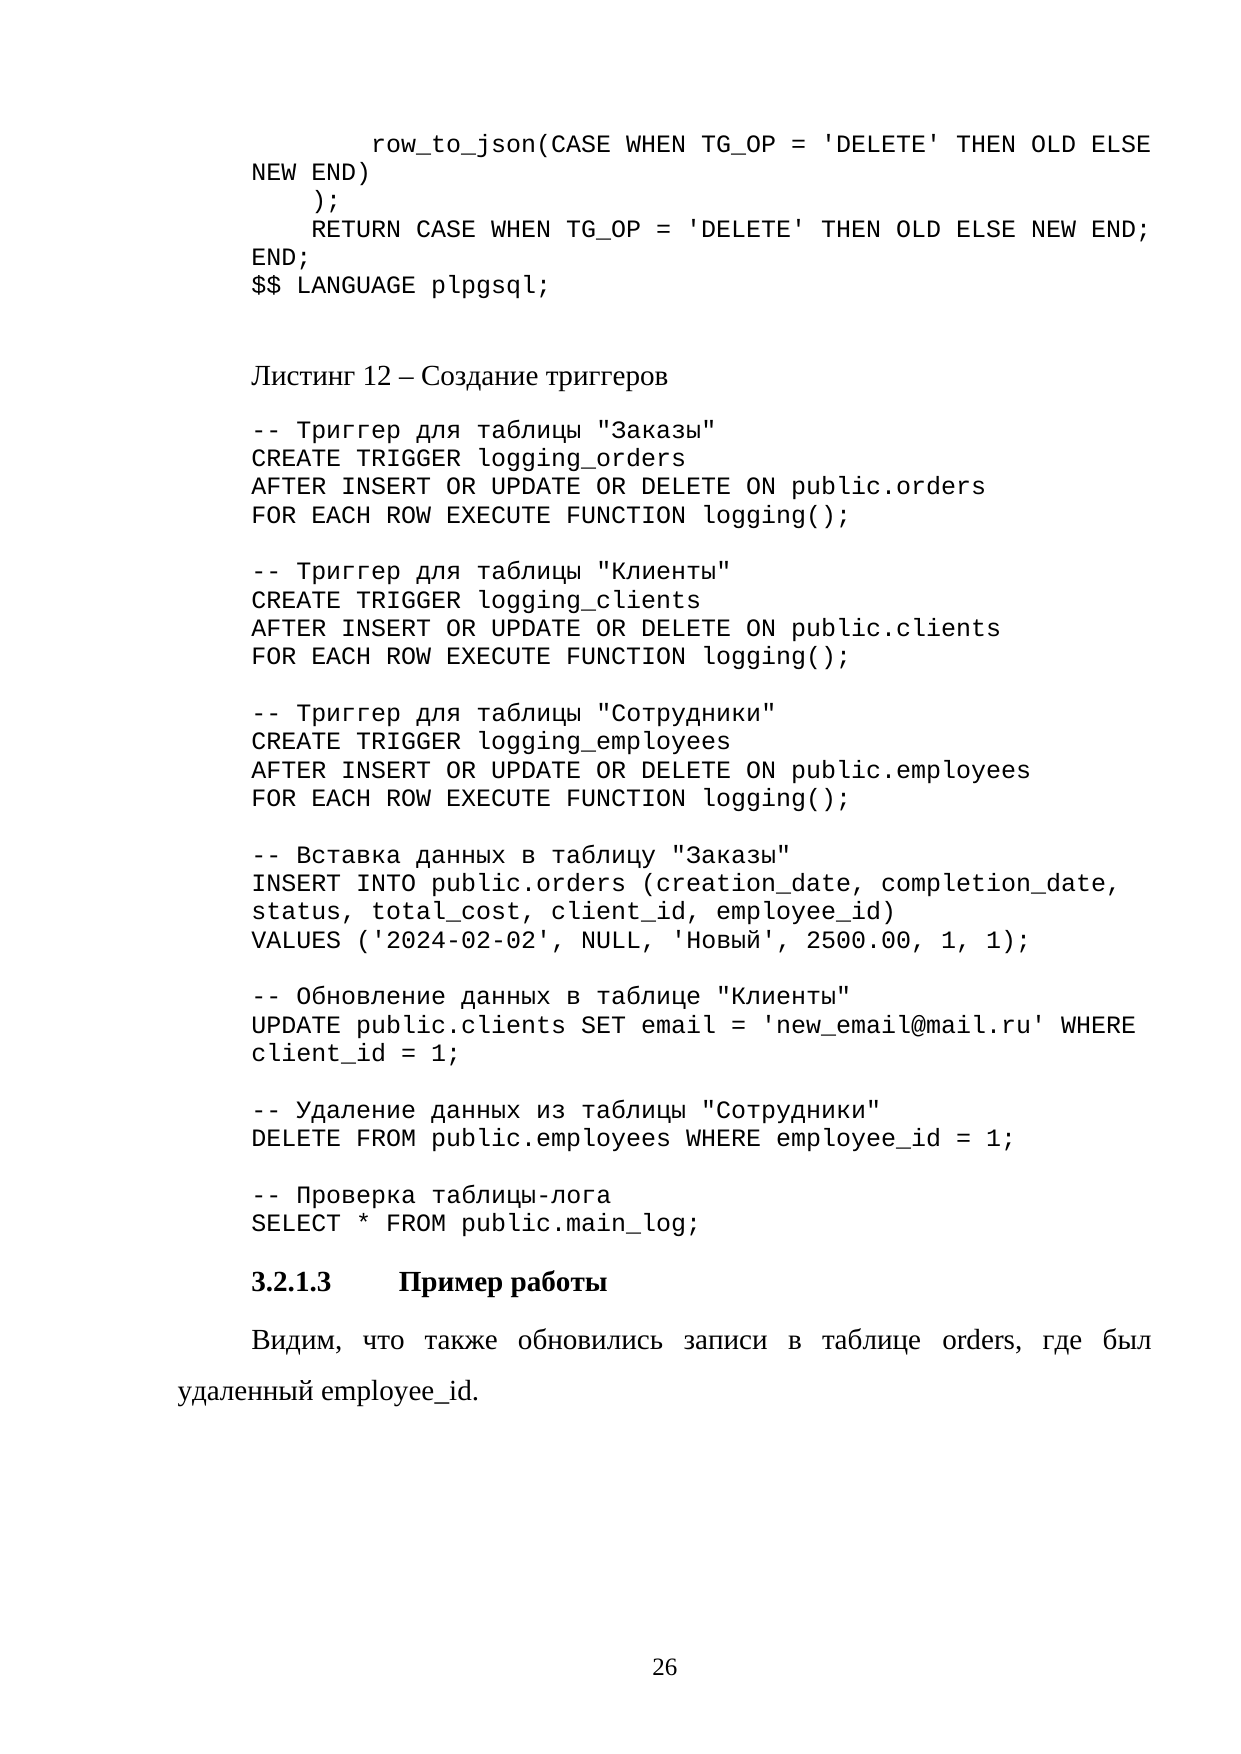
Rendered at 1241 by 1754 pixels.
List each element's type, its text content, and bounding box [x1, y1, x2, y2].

text AFTER INSERT OR UPDATE OR DELETE ON public.orders [251, 474, 1152, 502]
text SELECT * FROM public.main_log; [251, 1211, 1152, 1239]
text row_to_json(CASE WHEN TG_OP = 'DELETE' THEN OLD ELSE NEW END) [251, 131, 1152, 188]
text Создание триггеров [251, 358, 1152, 391]
text END; [251, 244, 1152, 273]
text AFTER INSERT OR UPDATE OR DELETE ON public.clients [251, 616, 1152, 644]
text -- Триггер для таблицы "Сотрудники" [251, 701, 1152, 729]
text -- Вставка данных в таблицу "Заказы" [251, 842, 1152, 871]
text -- Триггер для таблицы "Клиенты" [251, 559, 1152, 587]
text UPDATE public.clients SET email = 'new_email@mail.ru' WHERE client_id = 1; [251, 1012, 1152, 1069]
text INSERT INTO public.orders (creation_date, completion_date, status, total_cost, client_id, employee_id) [251, 871, 1152, 927]
text -- Удаление данных из таблицы "Сотрудники" [251, 1097, 1152, 1126]
text CREATE TRIGGER logging_clients [251, 587, 1152, 616]
text -- Триггер для таблицы "Заказы" [251, 417, 1152, 446]
text -- Проверка таблицы-лога [251, 1182, 1152, 1211]
text Видим, что также обновились записи в таблице orders, где был удаленный employee_id. [177, 1322, 1152, 1406]
text FOR EACH ROW EXECUTE FUNCTION logging(); [251, 644, 1152, 672]
text RETURN CASE WHEN TG_OP = 'DELETE' THEN OLD ELSE NEW END; [251, 216, 1152, 244]
text AFTER INSERT OR UPDATE OR DELETE ON public.employees [251, 757, 1152, 786]
text -- Обновление данных в таблице "Клиенты" [251, 984, 1152, 1012]
text FOR EACH ROW EXECUTE FUNCTION logging(); [251, 502, 1152, 531]
text VALUES ('2024-02-02', NULL, 'Новый', 2500.00, 1, 1); [251, 927, 1152, 956]
text CREATE TRIGGER logging_orders [251, 446, 1152, 474]
text CREATE TRIGGER logging_employees [251, 729, 1152, 757]
text FOR EACH ROW EXECUTE FUNCTION logging(); [251, 786, 1152, 814]
text DELETE FROM public.employees WHERE employee_id = 1; [251, 1126, 1152, 1154]
text ); [251, 188, 1152, 216]
text $$ LANGUAGE plpgsql; [251, 273, 1152, 301]
subtitle Пример работы [251, 1264, 1093, 1297]
